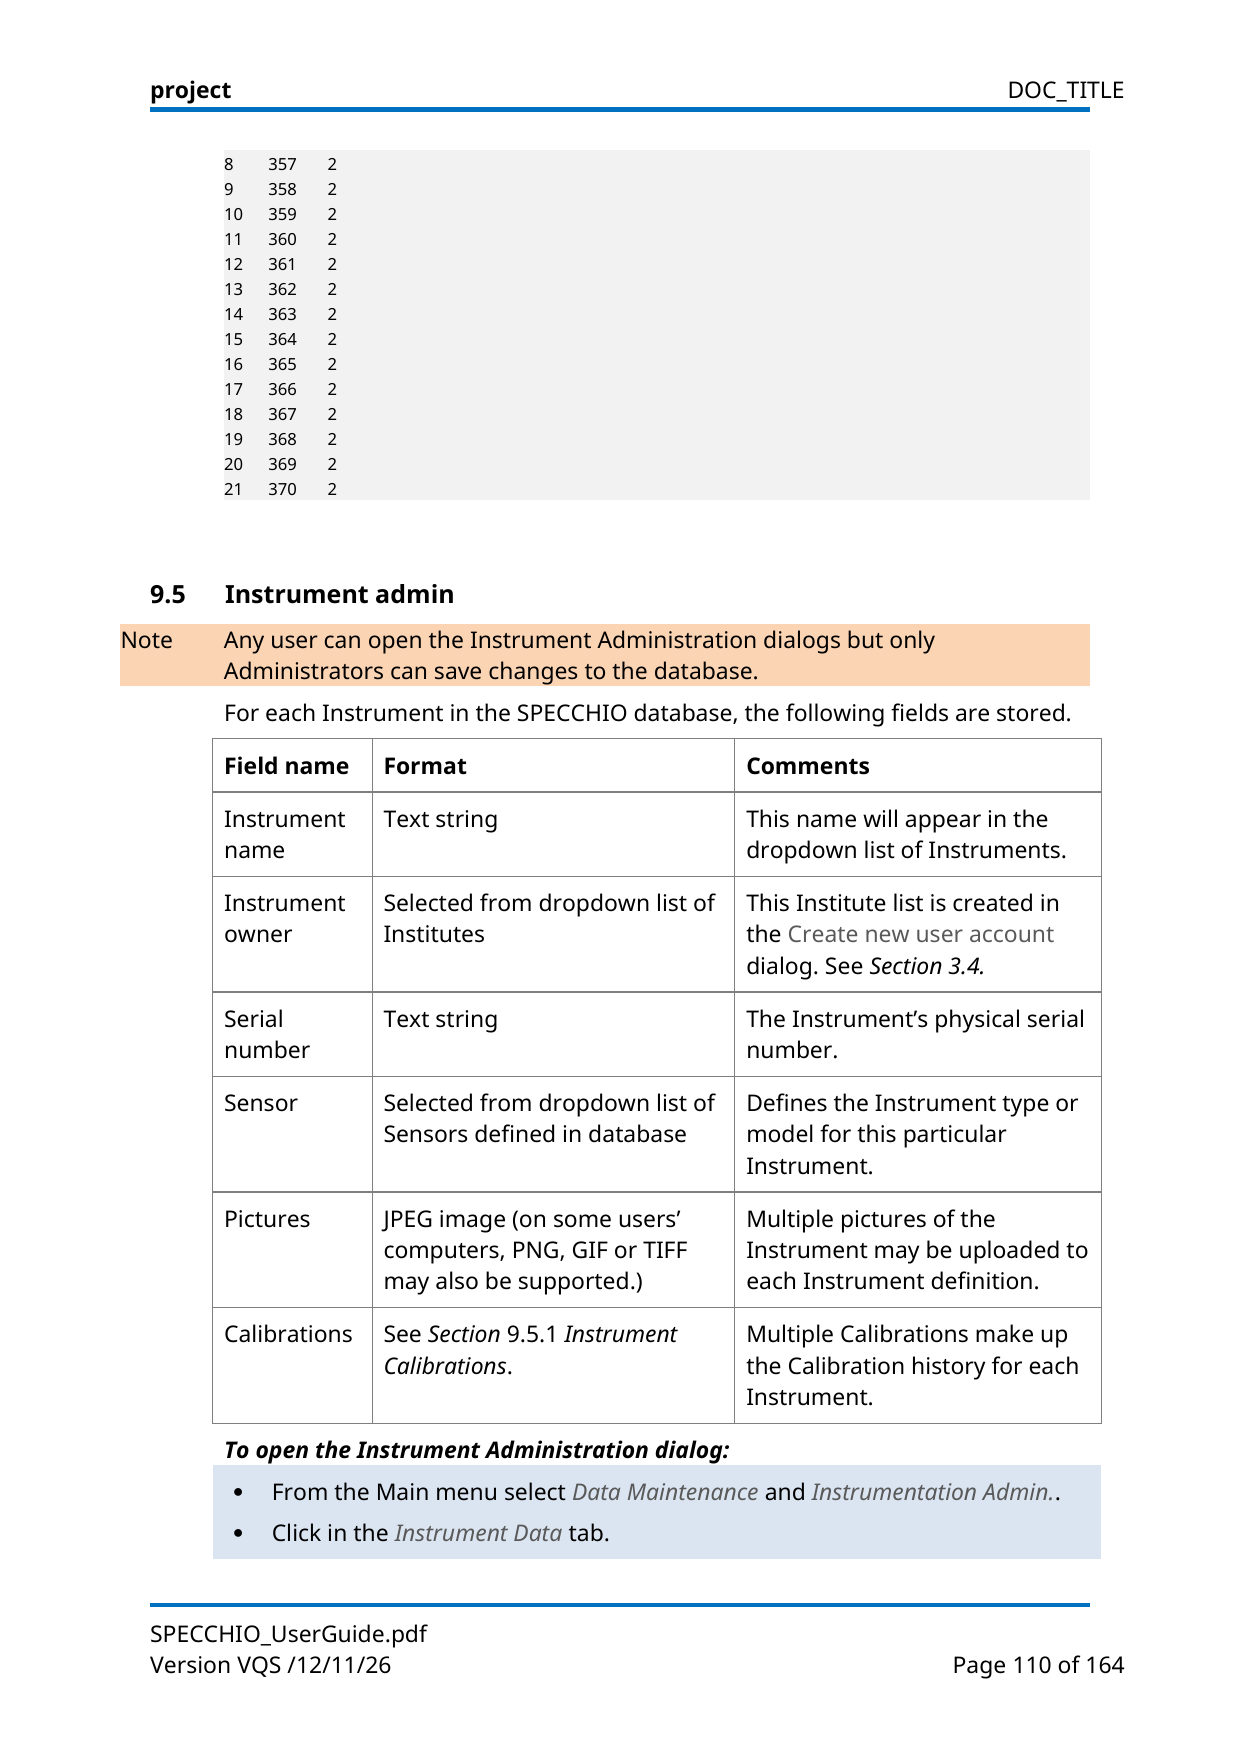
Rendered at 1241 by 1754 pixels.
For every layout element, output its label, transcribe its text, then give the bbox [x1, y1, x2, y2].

table_header Field name [213, 739, 372, 791]
text 12 361 2 [224, 250, 1090, 275]
subtitle To open the Instrument Administration dialog: [224, 1434, 1090, 1465]
text 8 357 2 [224, 150, 1090, 175]
table_cell Multiple Calibrations make up the Calibration history for each Instrument. [735, 1308, 1101, 1423]
table_cell Defines the Instrument type or model for this particular Instrument. [735, 1077, 1101, 1191]
table_cell Selected from dropdown list of Institutes [373, 877, 734, 991]
text 19 368 2 [224, 425, 1090, 450]
text 21 370 2 [224, 475, 1090, 500]
table_cell The Instrument’s physical serial number. [735, 993, 1101, 1076]
table_cell See Section 9.5.1 Instrument Calibrations. [373, 1308, 734, 1423]
text 13 362 2 [224, 275, 1090, 300]
table_cell Sensor [213, 1077, 372, 1191]
subtitle Instrument admin [150, 577, 1090, 611]
text 10 359 2 [224, 200, 1090, 225]
table_cell Selected from dropdown list of Sensors defined in database [373, 1077, 734, 1191]
text Note Any user can open the Instrument Administration dialogs but only Administrators can save changes to the database. [120, 624, 1090, 686]
table_header Format [373, 739, 734, 791]
table_cell JPEG image (on some users’ computers, PNG, GIF or TIFF may also be supported.) [373, 1193, 734, 1307]
text 15 364 2 [224, 325, 1090, 350]
table_cell Calibrations [213, 1308, 372, 1423]
text For each Instrument in the SPECCHIO database, the following fields are stored. [224, 697, 1090, 728]
table_cell Multiple pictures of the Instrument may be uploaded to each Instrument definition. [735, 1193, 1101, 1307]
text 20 369 2 [224, 450, 1090, 475]
text 14 363 2 [224, 300, 1090, 325]
table_cell This Institute list is created in the Create new user account dialog. See Section 3.4. [735, 877, 1101, 991]
table_cell Serial number [213, 993, 372, 1076]
text 18 367 2 [224, 400, 1090, 425]
table_header From the Main menu select Data Maintenance and Instrumentation Admin.. Click in the Instrument Data tab. [213, 1465, 1101, 1559]
table_cell Instrument owner [213, 877, 372, 991]
table_cell This name will appear in the dropdown list of Instruments. [735, 793, 1101, 876]
table_cell Text string [373, 793, 734, 876]
text 16 365 2 [224, 350, 1090, 375]
table_header Comments [735, 739, 1101, 791]
table_cell Instrument name [213, 793, 372, 876]
text 11 360 2 [224, 225, 1090, 250]
text 9 358 2 [224, 175, 1090, 200]
text 17 366 2 [224, 375, 1090, 400]
table_cell Pictures [213, 1193, 372, 1307]
table_cell Text string [373, 993, 734, 1076]
